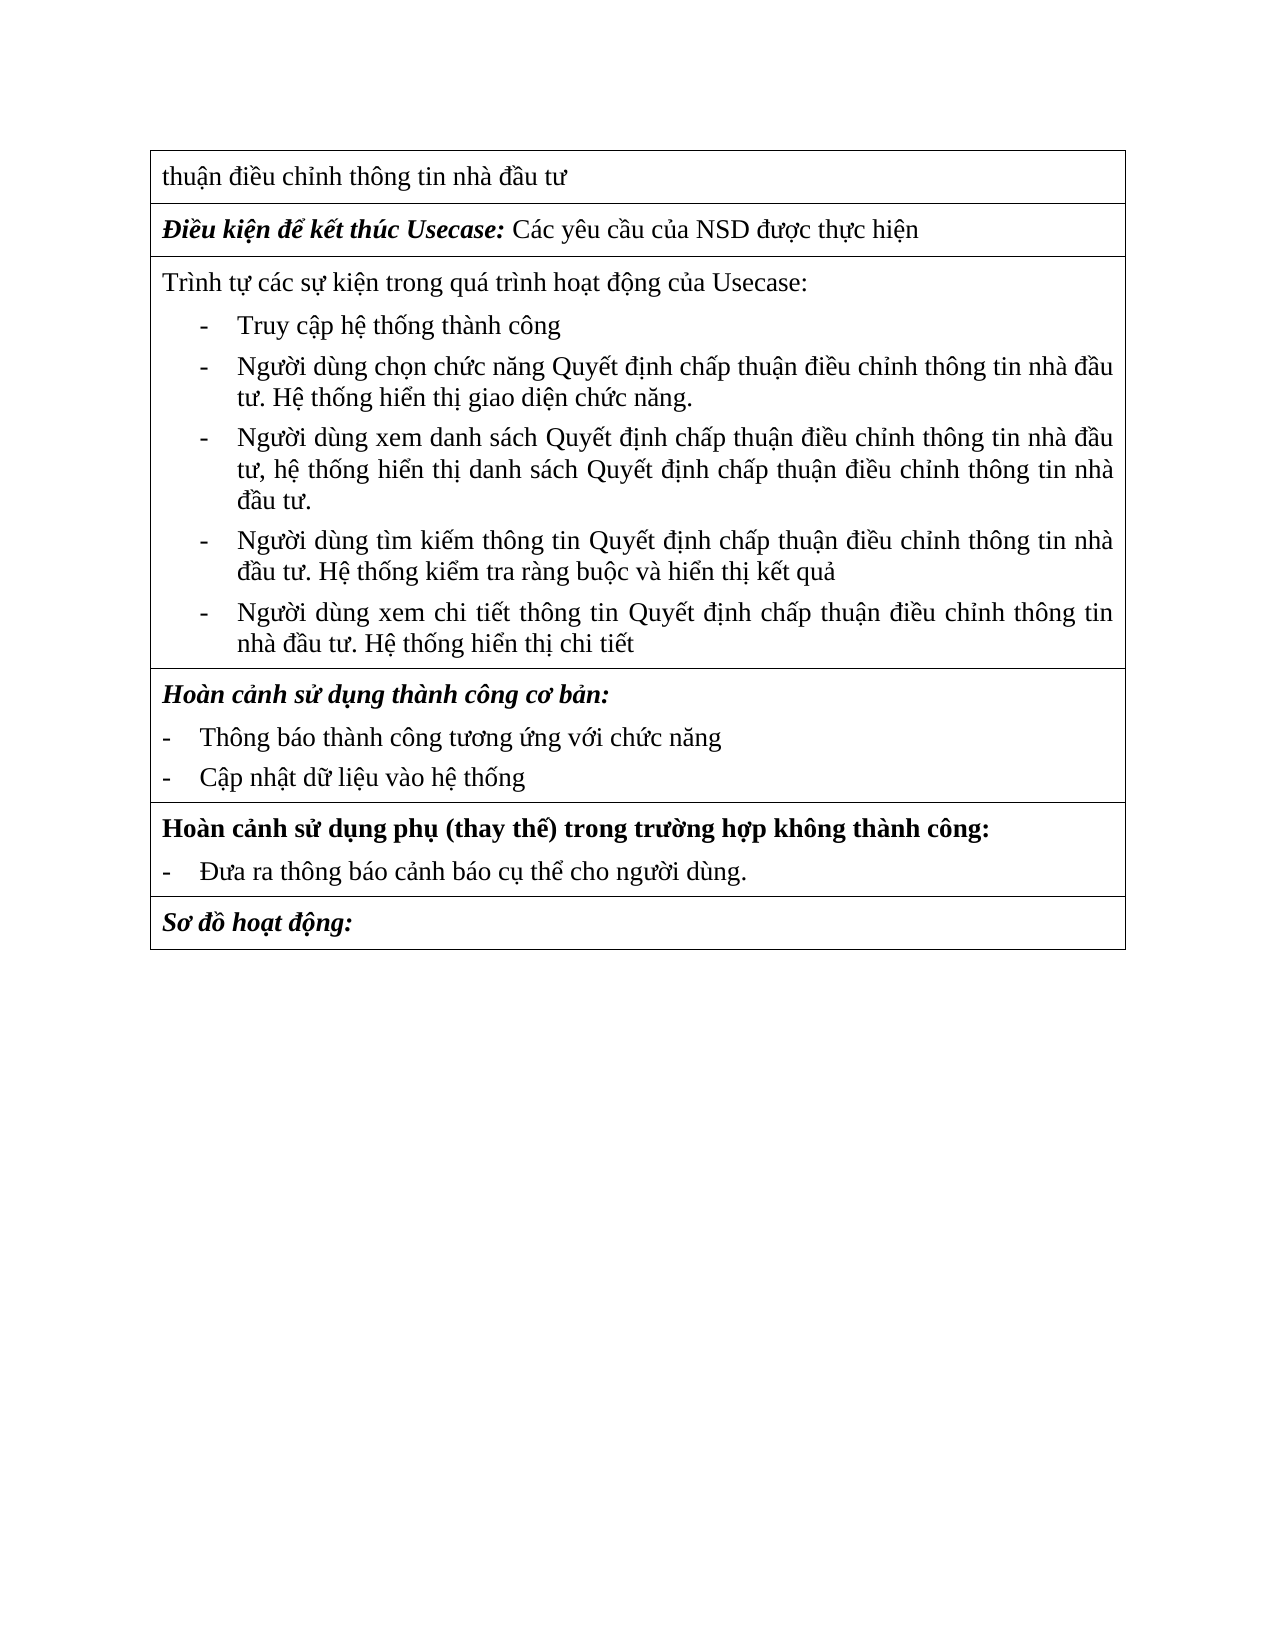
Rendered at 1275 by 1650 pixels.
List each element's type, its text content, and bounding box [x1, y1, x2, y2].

table_cell Hoàn cảnh sử dụng thành công cơ bản: Thông báo thành công tương ứng với chức năng Cập nhật dữ liệu vào hệ thống [151, 669, 1125, 802]
table_cell Hoàn cảnh sử dụng phụ (thay thế) trong trường hợp không thành công: Đưa ra thông báo cảnh báo cụ thể cho người dùng. [151, 803, 1125, 896]
table_cell Sơ đồ hoạt động: [151, 897, 1125, 949]
table_cell Điều kiện để kết thúc Usecase: Các yêu cầu của NSD được thực hiện [151, 204, 1125, 256]
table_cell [151, 151, 1125, 203]
table_cell Trình tự các sự kiện trong quá trình hoạt động của Usecase: Truy cập hệ thống thành công Người dùng chọn chức năng Quyết định chấp thuận điều chỉnh thông tin nhà đầu tư. Hệ thống hiển thị giao diện chức năng. Người dùng xem danh sách Quyết định chấp thuận điều chỉnh thông tin nhà đầu tư, hệ thống hiển thị danh sách Quyết định chấp thuận điều chỉnh thông tin nhà đầu tư. Người dùng tìm kiếm thông tin Quyết định chấp thuận điều chỉnh thông tin nhà đầu tư. Hệ thống kiểm tra ràng buộc và hiển thị kết quả Người dùng xem chi tiết thông tin Quyết định chấp thuận điều chỉnh thông tin nhà đầu tư. Hệ thống hiển thị chi tiết [151, 257, 1125, 668]
